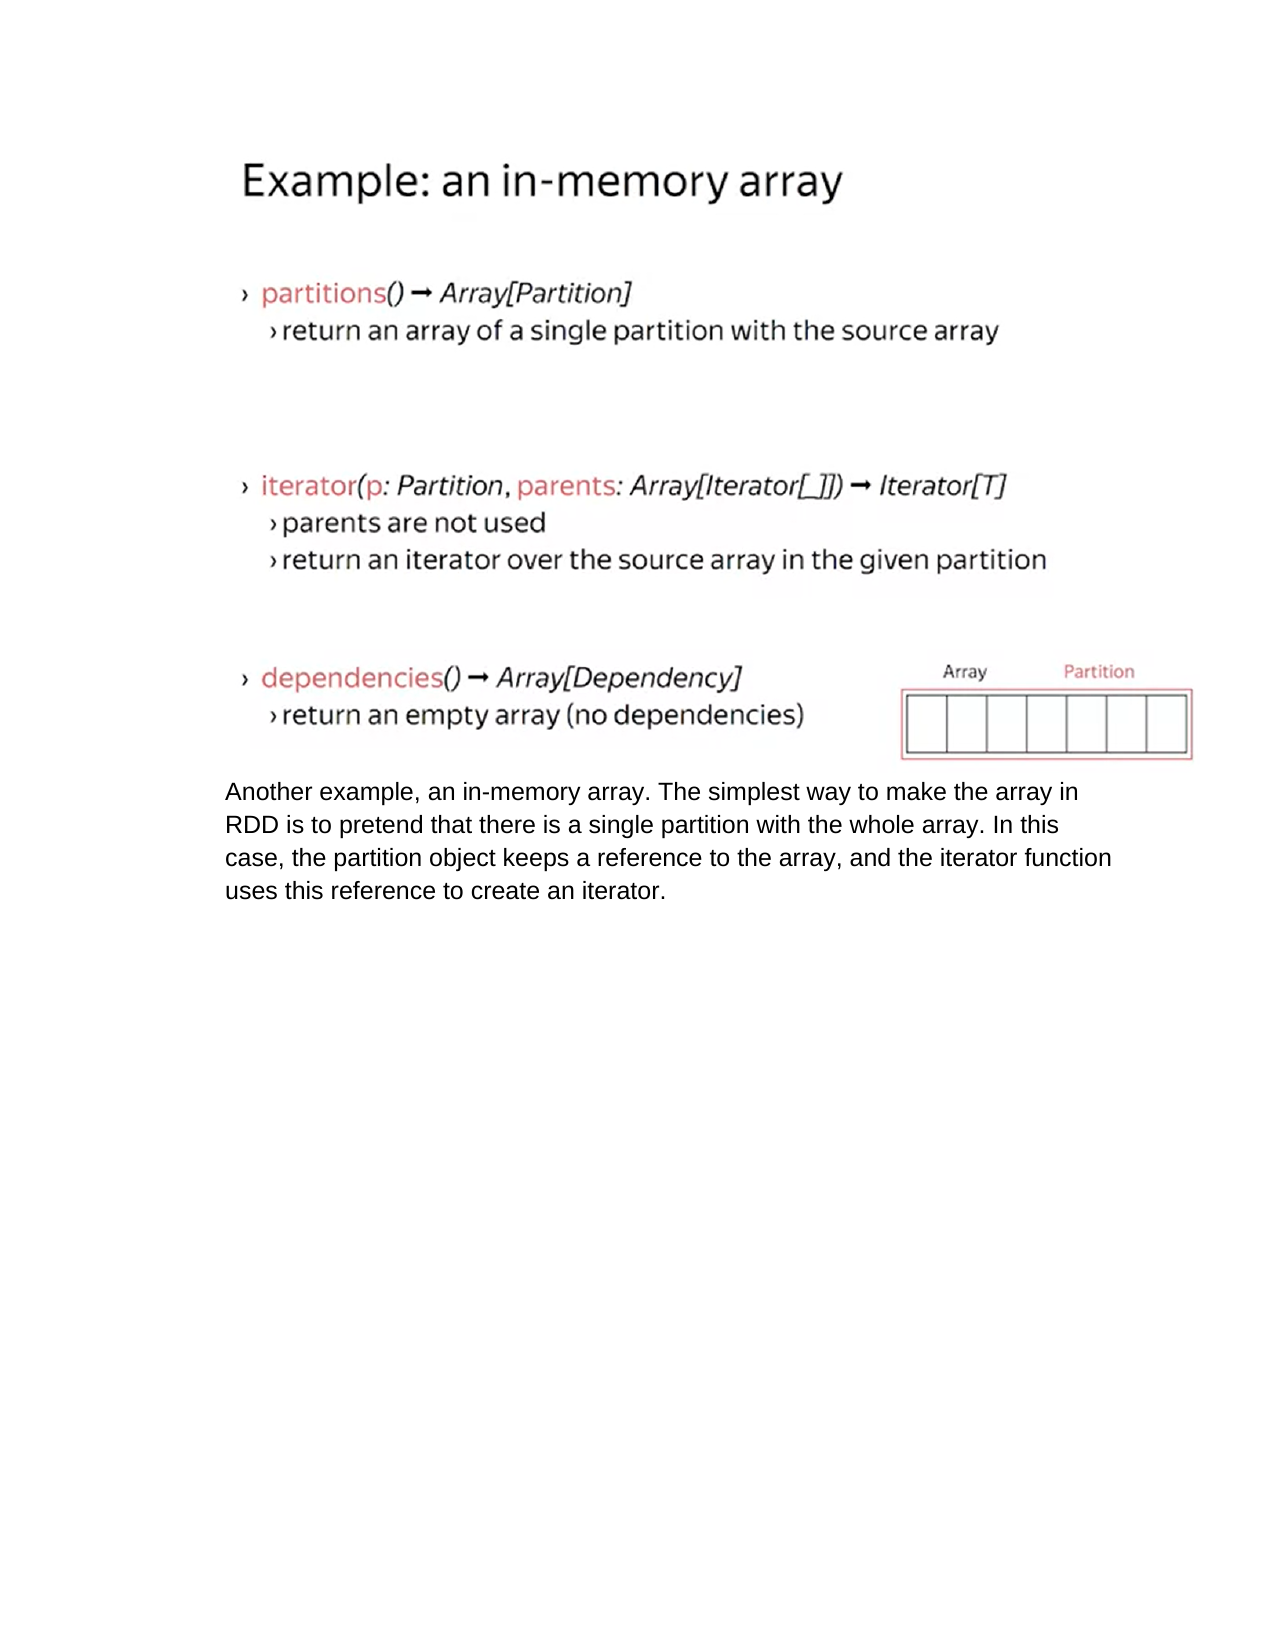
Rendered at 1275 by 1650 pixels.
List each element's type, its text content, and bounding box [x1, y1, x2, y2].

text Another example, an in-memory array. The simplest way to make the array in RDD is to pretend that there is a single partition with the whole array. In this case, the partition object keeps a reference to the array, and the iterator function uses this reference to create an iterator. [225, 777, 1125, 905]
picture [225, 150, 1200, 773]
